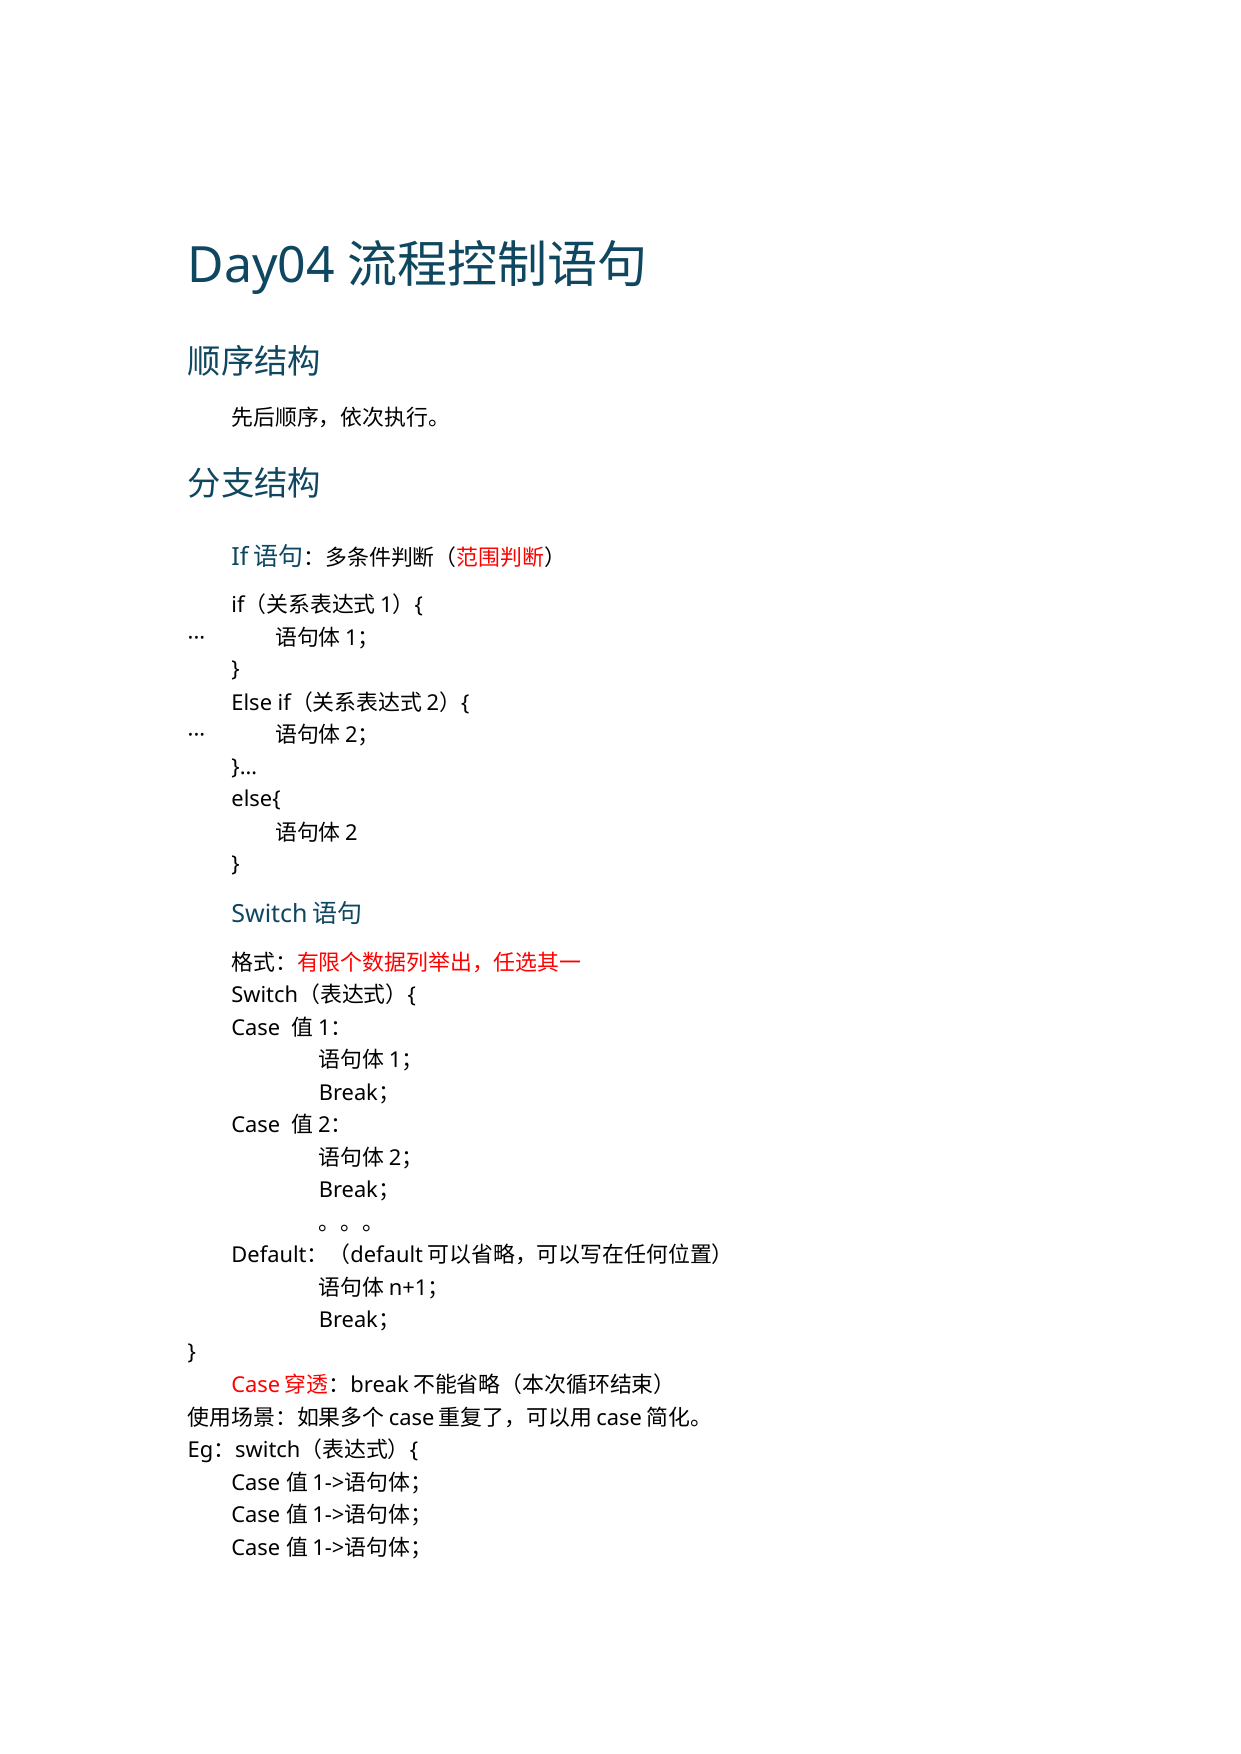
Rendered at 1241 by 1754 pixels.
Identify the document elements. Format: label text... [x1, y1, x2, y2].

text } [187, 847, 1053, 879]
text Case 值1->语句体； [187, 1529, 1053, 1562]
text Break； [187, 1302, 1053, 1334]
text if（关系表达式1）{ [187, 587, 1053, 619]
text If语句：多条件判断（范围判断） [187, 522, 1053, 587]
text 先后顺序，依次执行。 [187, 399, 1053, 432]
text } [187, 1334, 1053, 1367]
text } [187, 652, 1053, 684]
text Case 值1： [187, 1009, 1053, 1042]
text Default：（default可以省略，可以写在任何位置） [187, 1237, 1053, 1269]
text 语句体1； [187, 1042, 1053, 1074]
text }… [187, 749, 1053, 782]
text Case 值2： [187, 1107, 1053, 1139]
text 语句体2； [187, 1139, 1053, 1172]
text ··· 语句体2； [187, 717, 1053, 749]
text 语句体n+1； [187, 1269, 1053, 1302]
text 语句体2 [187, 814, 1053, 847]
text Break； [187, 1172, 1053, 1204]
text 。。。 [187, 1204, 1053, 1237]
text Case 值1->语句体； [187, 1464, 1053, 1497]
text Else if（关系表达式2）{ [187, 684, 1053, 717]
text Switch（表达式）{ [187, 977, 1053, 1009]
text 格式：有限个数据列举出，任选其一 [187, 944, 1053, 977]
text ··· 语句体1； [187, 619, 1053, 652]
text Case 值1->语句体； [187, 1497, 1053, 1529]
subtitle 顺序结构 [187, 326, 1053, 391]
text Switch语句 [187, 879, 1053, 944]
text Break； [187, 1074, 1053, 1107]
subtitle Day04 流程控制语句 [187, 212, 1053, 309]
text 使用场景：如果多个case重复了，可以用case简化。 [187, 1399, 1053, 1432]
text Eg：switch（表达式）{ [187, 1432, 1053, 1464]
text Case穿透：break不能省略（本次循环结束） [187, 1367, 1053, 1399]
subtitle 分支结构 [187, 449, 1053, 514]
text else{ [187, 782, 1053, 814]
